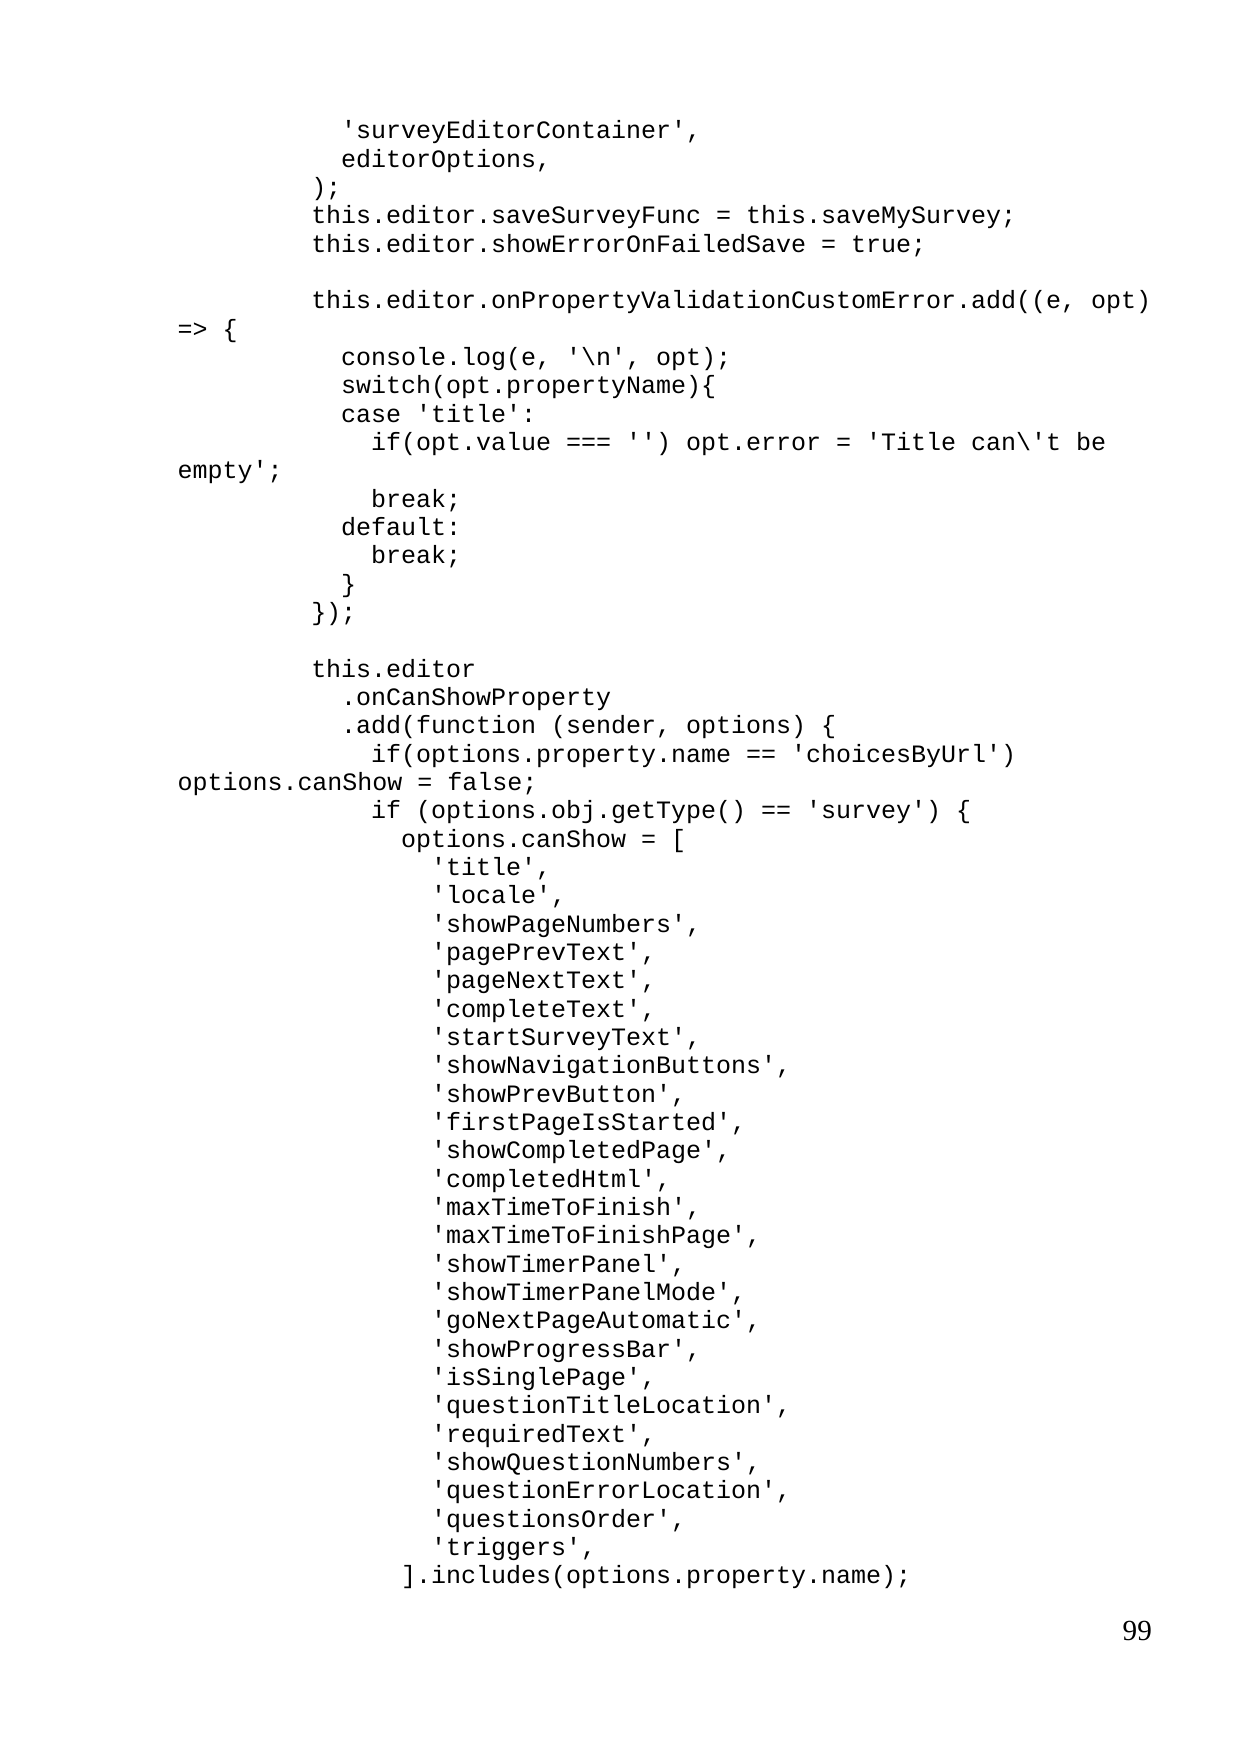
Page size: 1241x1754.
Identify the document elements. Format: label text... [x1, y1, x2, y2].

text 'showNavigationButtons', [177, 1053, 1152, 1081]
text 'goNextPageAutomatic', [177, 1308, 1152, 1336]
text 'completeText', [177, 996, 1152, 1025]
text switch(opt.propertyName){ [177, 373, 1152, 401]
text 'showCompletedPage', [177, 1138, 1152, 1166]
text 'maxTimeToFinishPage', [177, 1223, 1152, 1251]
text case 'title': [177, 401, 1152, 430]
text this.editor [177, 656, 1152, 685]
text if(options.property.name == 'choicesByUrl') options.canShow = false; [177, 741, 1152, 798]
text this.editor.onPropertyValidationCustomError.add((e, opt) => { [177, 288, 1152, 345]
text 'questionsOrder', [177, 1506, 1152, 1535]
text 'showTimerPanel', [177, 1251, 1152, 1280]
text 'firstPageIsStarted', [177, 1110, 1152, 1138]
text editorOptions, [177, 146, 1152, 175]
text default: [177, 515, 1152, 543]
text this.editor.showErrorOnFailedSave = true; [177, 231, 1152, 260]
text 'pageNextText', [177, 968, 1152, 996]
text 'pagePrevText', [177, 940, 1152, 968]
text 'startSurveyText', [177, 1025, 1152, 1053]
text 'showQuestionNumbers', [177, 1450, 1152, 1478]
text 'isSinglePage', [177, 1365, 1152, 1393]
text ].includes(options.property.name); [177, 1563, 1152, 1591]
text 'maxTimeToFinish', [177, 1195, 1152, 1223]
text if (options.obj.getType() == 'survey') { [177, 798, 1152, 826]
text 'showPrevButton', [177, 1081, 1152, 1110]
text 'locale', [177, 883, 1152, 911]
text 'requiredText', [177, 1421, 1152, 1450]
text console.log(e, '\n', opt); [177, 345, 1152, 373]
text }); [177, 600, 1152, 628]
text break; [177, 543, 1152, 571]
text 'questionTitleLocation', [177, 1393, 1152, 1421]
text break; [177, 486, 1152, 515]
text 'completedHtml', [177, 1166, 1152, 1195]
text 'questionErrorLocation', [177, 1478, 1152, 1506]
text options.canShow = [ [177, 826, 1152, 855]
text 'showPageNumbers', [177, 911, 1152, 940]
text 'showTimerPanelMode', [177, 1280, 1152, 1308]
text 'showProgressBar', [177, 1336, 1152, 1365]
text } [177, 571, 1152, 600]
text .add(function (sender, options) { [177, 713, 1152, 741]
text if(opt.value === '') opt.error = 'Title can\'t be empty'; [177, 430, 1152, 486]
text 'surveyEditorContainer', [177, 118, 1152, 146]
text .onCanShowProperty [177, 685, 1152, 713]
text ); [177, 175, 1152, 203]
text 'title', [177, 855, 1152, 883]
text 'triggers', [177, 1535, 1152, 1563]
text this.editor.saveSurveyFunc = this.saveMySurvey; [177, 203, 1152, 231]
